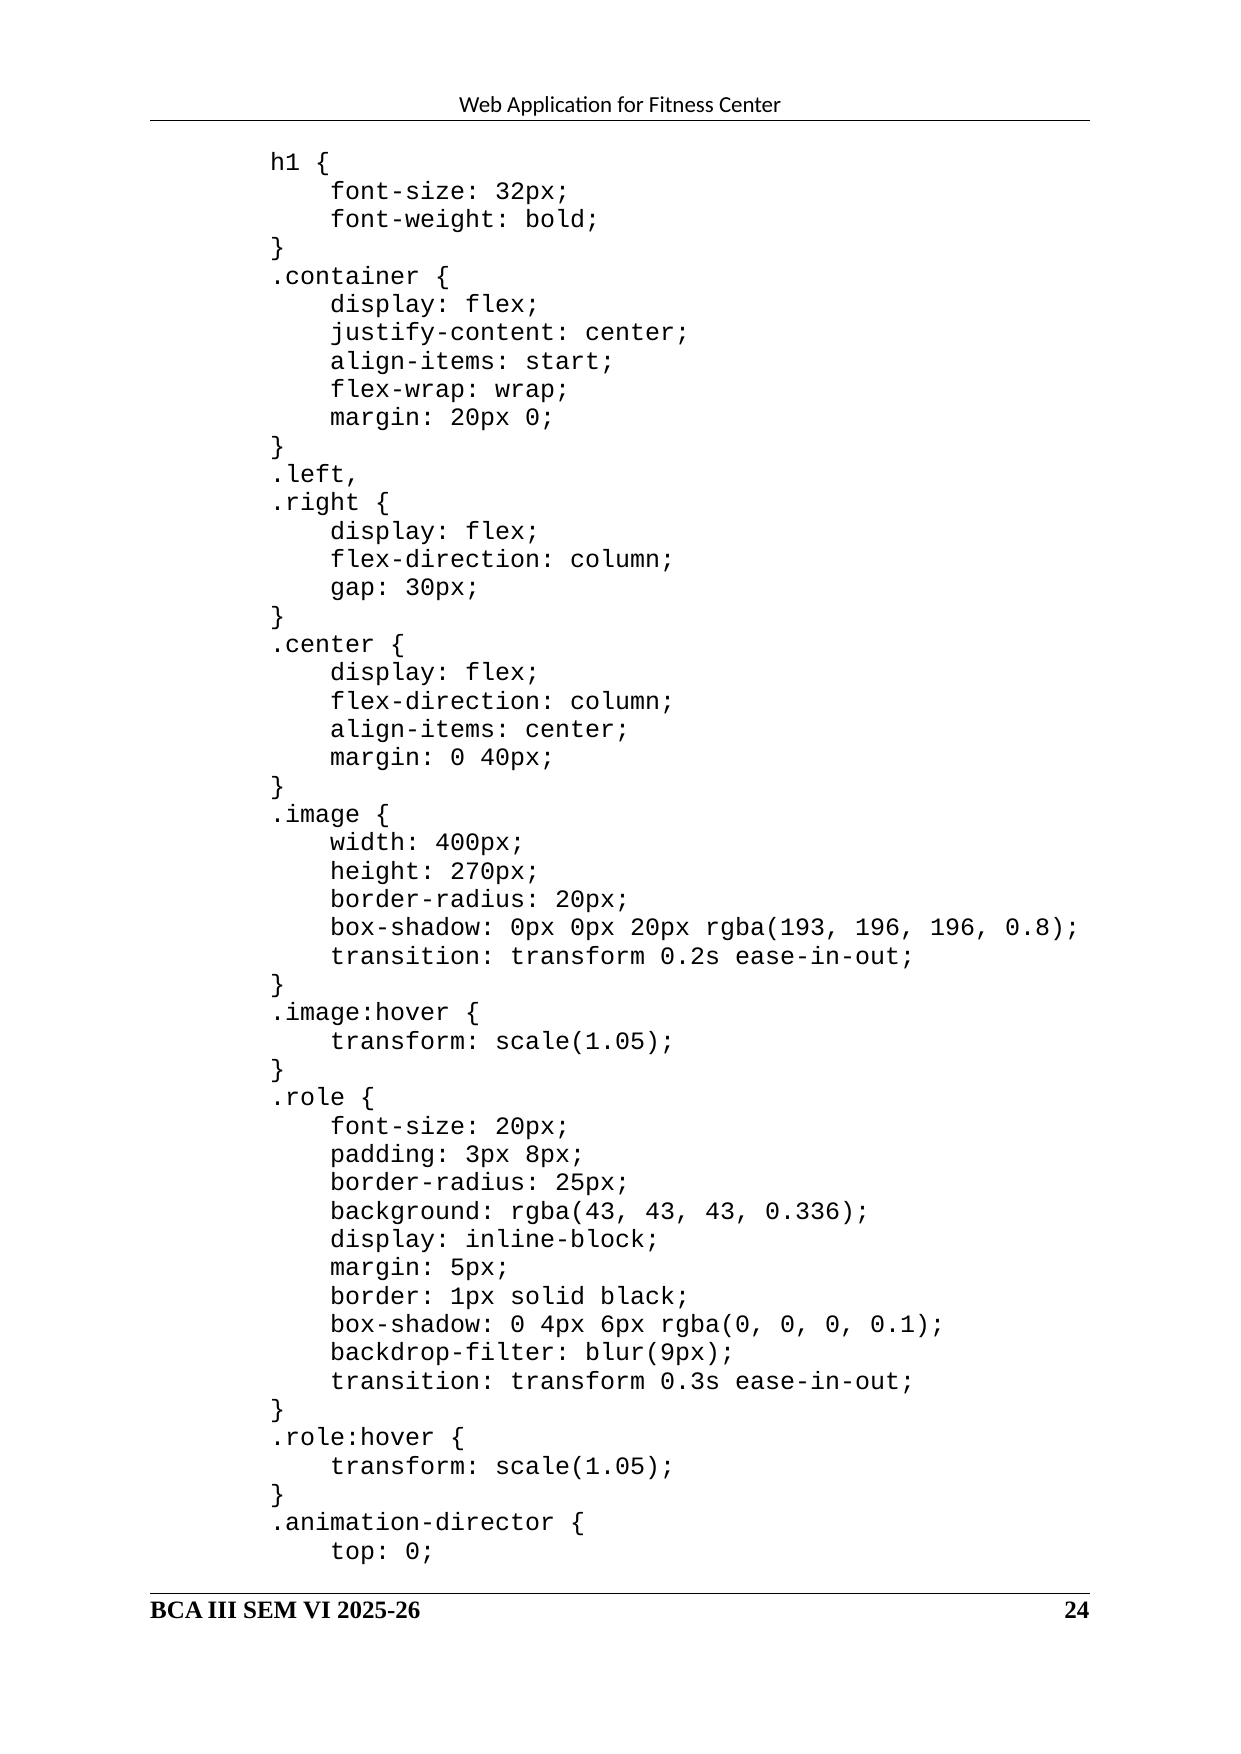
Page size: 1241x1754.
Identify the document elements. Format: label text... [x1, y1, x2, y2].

text box-shadow: 0 4px 6px rgba(0, 0, 0, 0.1); [150, 1312, 1090, 1340]
text transform: scale(1.05); [150, 1028, 1090, 1057]
text } [150, 235, 1090, 263]
text } [150, 433, 1090, 462]
text } [150, 1057, 1090, 1085]
text margin: 0 40px; [150, 745, 1090, 773]
text .animation-director { [150, 1510, 1090, 1538]
text } [150, 1482, 1090, 1510]
text .right { [150, 490, 1090, 518]
text .role { [150, 1085, 1090, 1113]
text margin: 20px 0; [150, 405, 1090, 433]
text flex-direction: column; [150, 547, 1090, 575]
text transform: scale(1.05); [150, 1453, 1090, 1482]
text backdrop-filter: blur(9px); [150, 1340, 1090, 1368]
text .image { [150, 802, 1090, 830]
text transition: transform 0.3s ease-in-out; [150, 1368, 1090, 1397]
text background: rgba(43, 43, 43, 0.336); [150, 1198, 1090, 1227]
text justify-content: center; [150, 320, 1090, 348]
text display: flex; [150, 292, 1090, 320]
text .image:hover { [150, 1000, 1090, 1028]
text } [150, 972, 1090, 1000]
text top: 0; [150, 1538, 1090, 1567]
text border-radius: 20px; [150, 887, 1090, 915]
text .container { [150, 263, 1090, 292]
text display: inline-block; [150, 1227, 1090, 1255]
text height: 270px; [150, 858, 1090, 887]
text align-items: center; [150, 717, 1090, 745]
text margin: 5px; [150, 1255, 1090, 1283]
text font-size: 20px; [150, 1113, 1090, 1142]
text font-size: 32px; [150, 178, 1090, 207]
text font-weight: bold; [150, 207, 1090, 235]
text flex-direction: column; [150, 688, 1090, 717]
text .role:hover { [150, 1425, 1090, 1453]
text border: 1px solid black; [150, 1283, 1090, 1312]
text box-shadow: 0px 0px 20px rgba(193, 196, 196, 0.8); [150, 915, 1090, 943]
text } [150, 603, 1090, 632]
text display: flex; [150, 518, 1090, 547]
text .center { [150, 632, 1090, 660]
text h1 { [150, 150, 1090, 178]
text width: 400px; [150, 830, 1090, 858]
text gap: 30px; [150, 575, 1090, 603]
text transition: transform 0.2s ease-in-out; [150, 943, 1090, 972]
text padding: 3px 8px; [150, 1142, 1090, 1170]
text display: flex; [150, 660, 1090, 688]
text align-items: start; [150, 348, 1090, 377]
text } [150, 1397, 1090, 1425]
text .left, [150, 462, 1090, 490]
text border-radius: 25px; [150, 1170, 1090, 1198]
text } [150, 773, 1090, 802]
text flex-wrap: wrap; [150, 377, 1090, 405]
